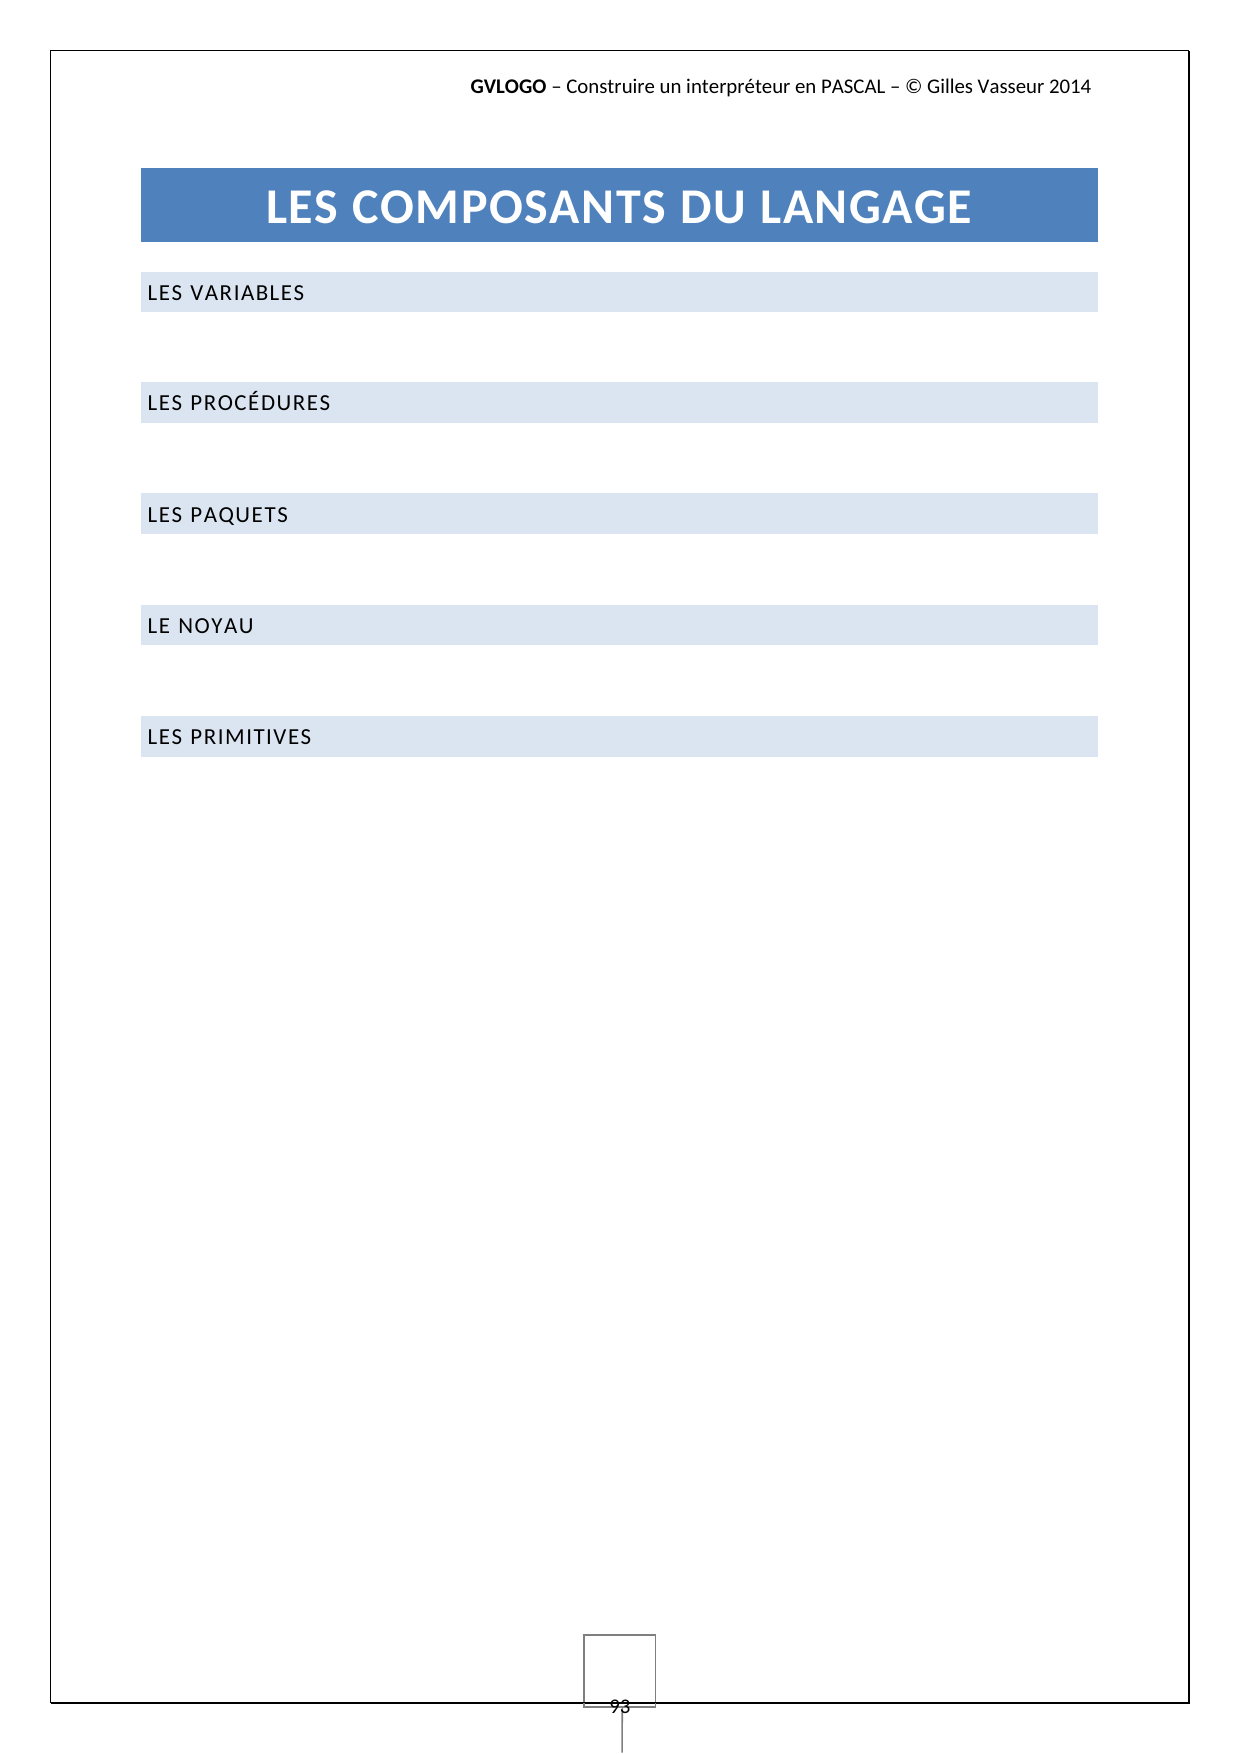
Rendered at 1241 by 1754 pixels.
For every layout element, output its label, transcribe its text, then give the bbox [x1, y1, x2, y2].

subtitle Les procédures [148, 388, 1092, 416]
subtitle Les paquets [148, 500, 1092, 528]
subtitle Les composants du langage [148, 175, 1092, 236]
subtitle Les primitives [148, 723, 1092, 750]
subtitle Le noyau [148, 611, 1092, 639]
subtitle Les variables [148, 278, 1092, 306]
